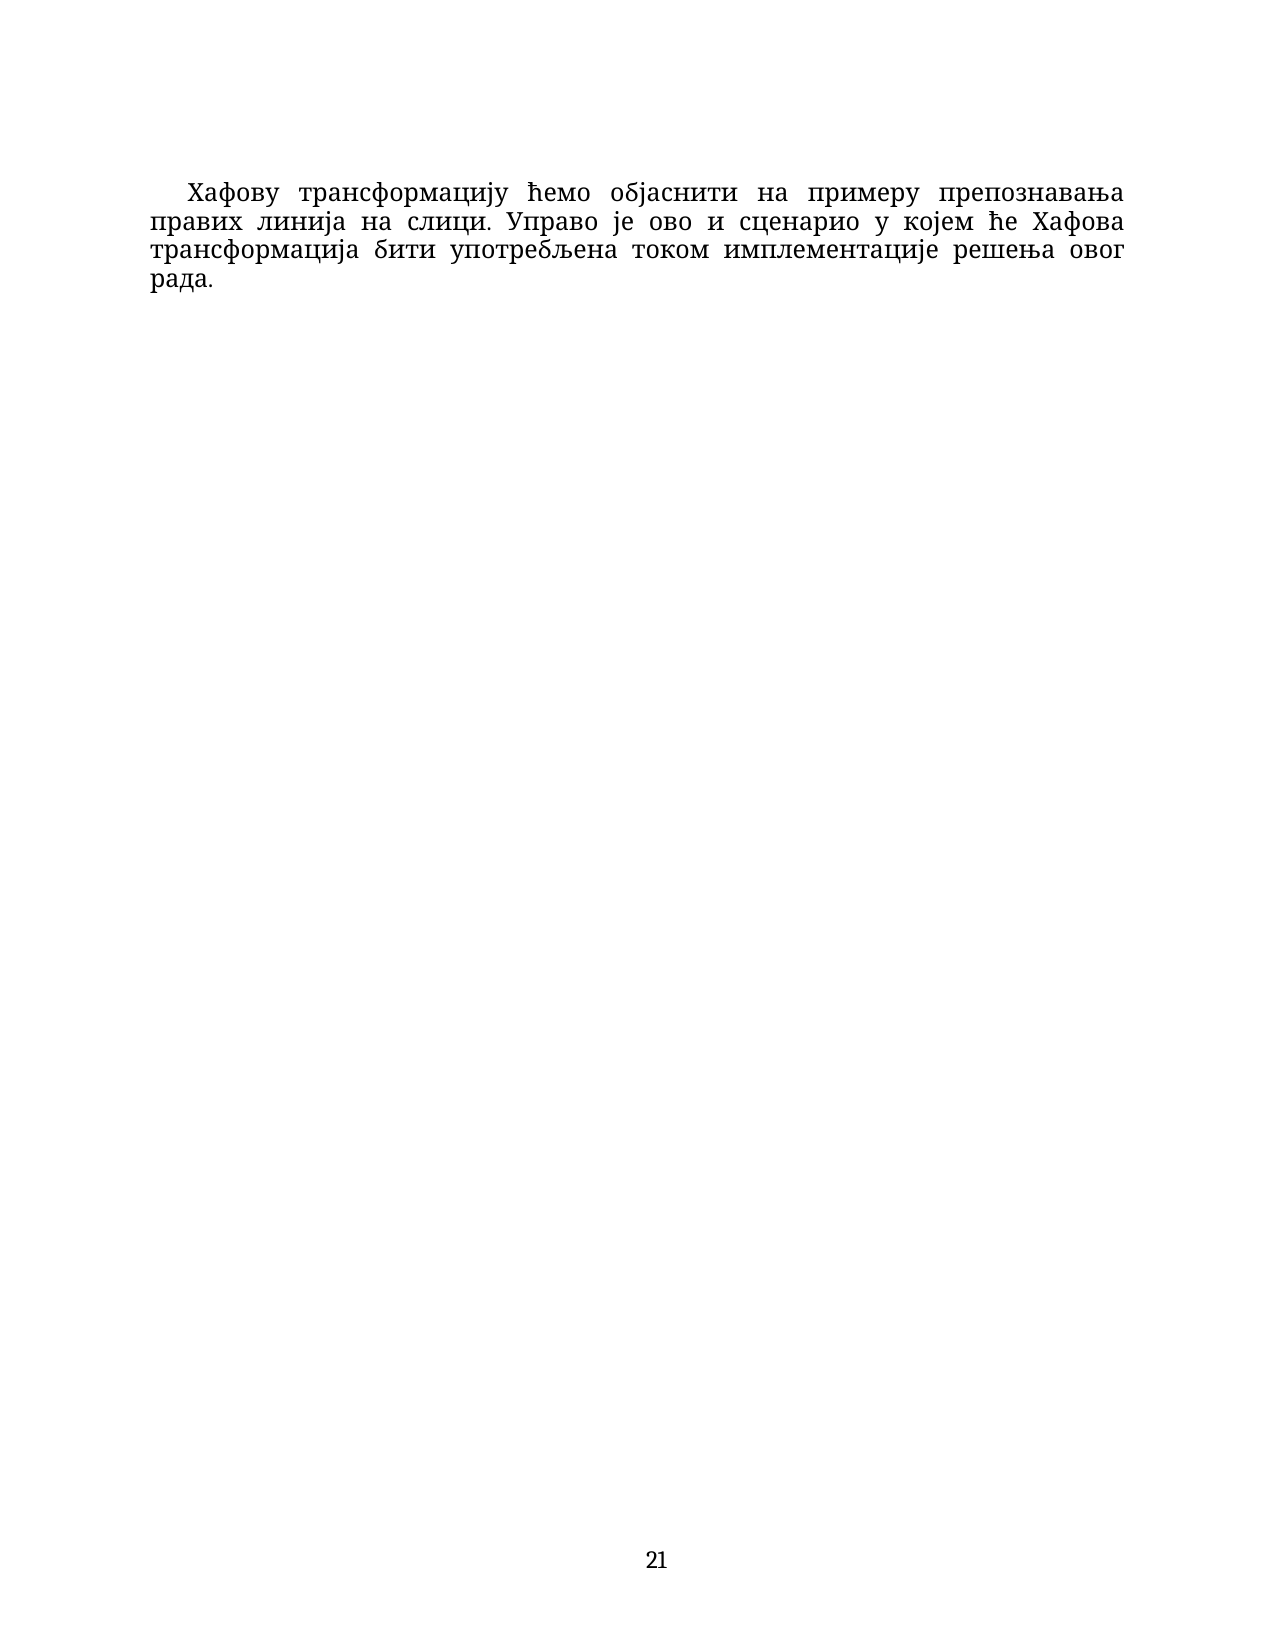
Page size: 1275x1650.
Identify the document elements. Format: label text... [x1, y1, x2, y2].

text Хафову трансформацију ћемо објаснити на примеру препознавања правих линија на слици. Управо је ово и сценарио у којем ће Хафова трансформација бити употребљена током имплементације решења овог рада. [150, 179, 1125, 294]
